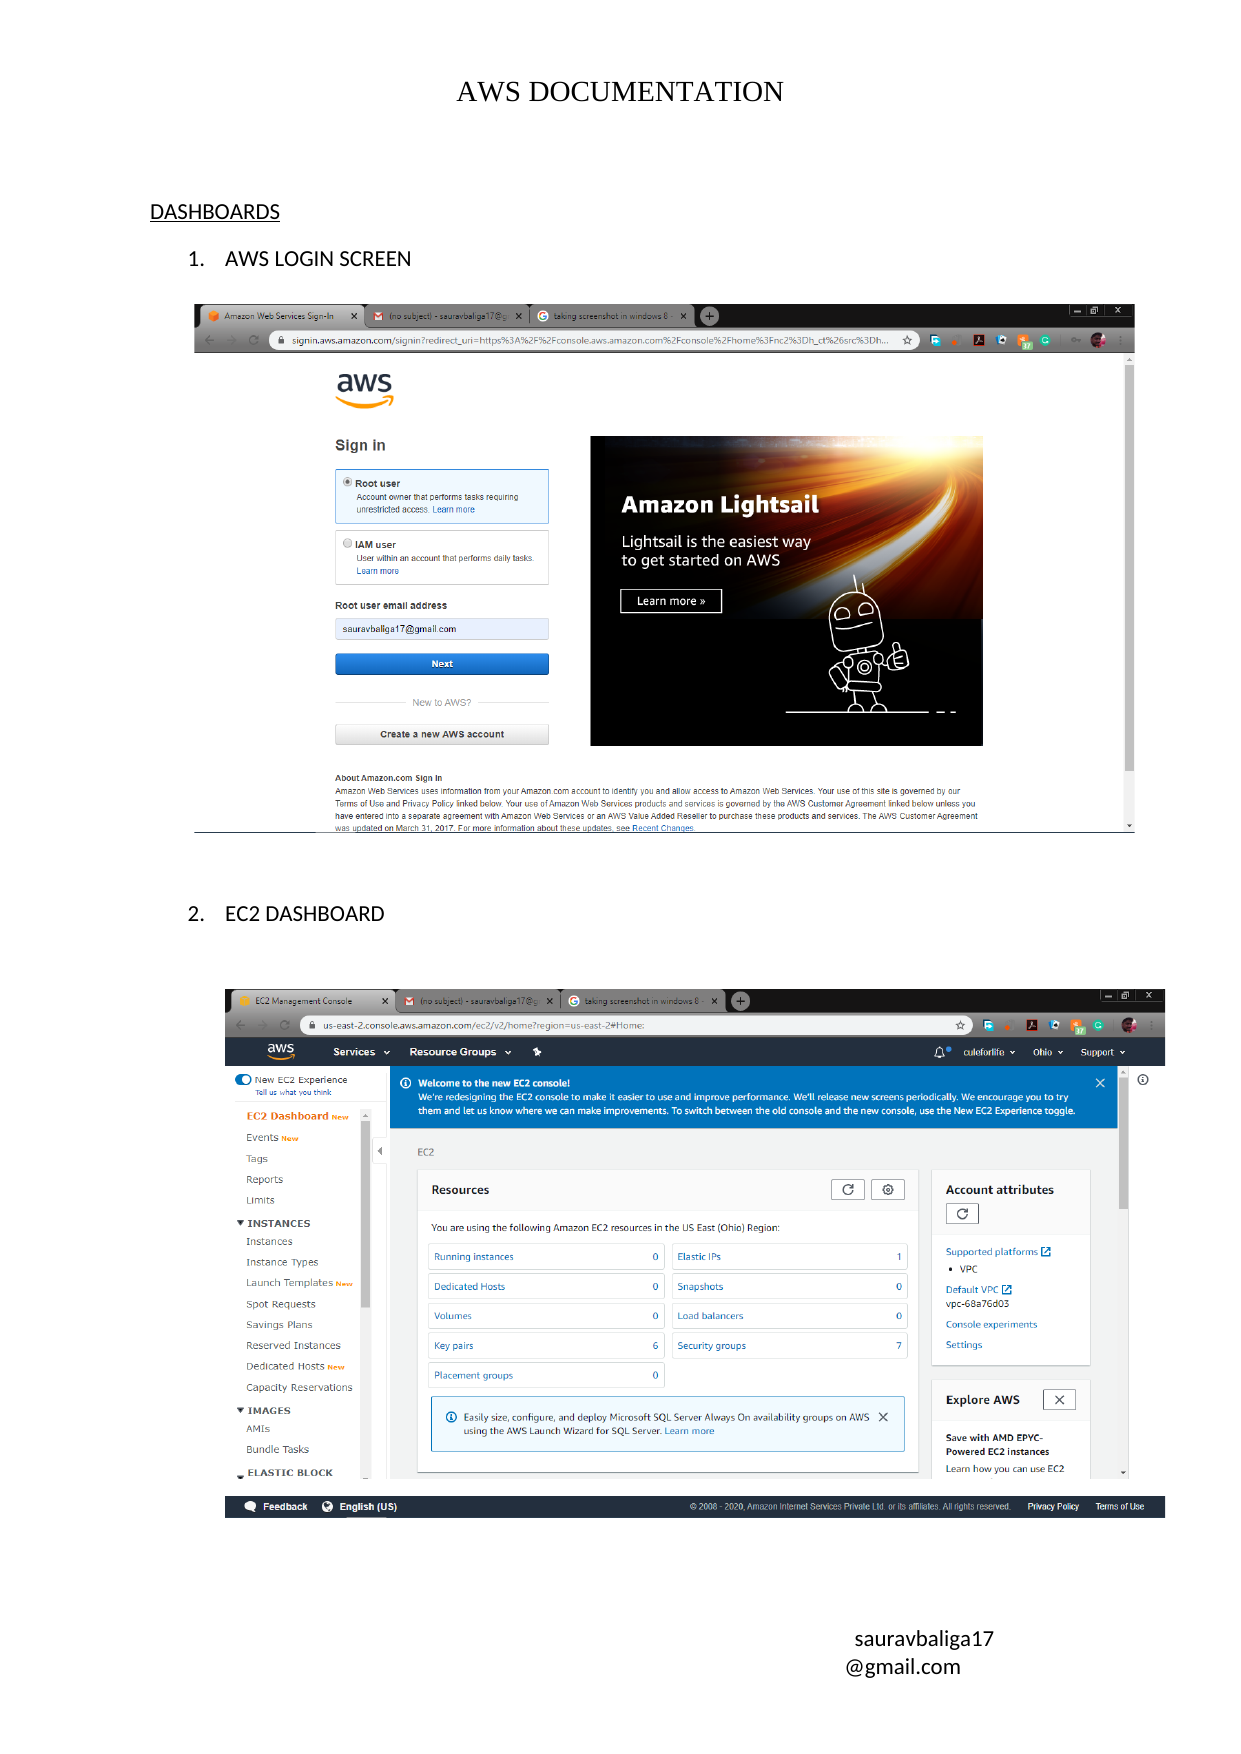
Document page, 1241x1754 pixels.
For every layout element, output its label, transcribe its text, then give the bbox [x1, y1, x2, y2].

picture [194, 304, 1135, 833]
text DASHBOARDS [150, 197, 1090, 225]
list EC2 DASHBOARD [187, 899, 1090, 927]
list AWS LOGIN SCREEN [187, 244, 1090, 272]
picture [225, 989, 1166, 1518]
